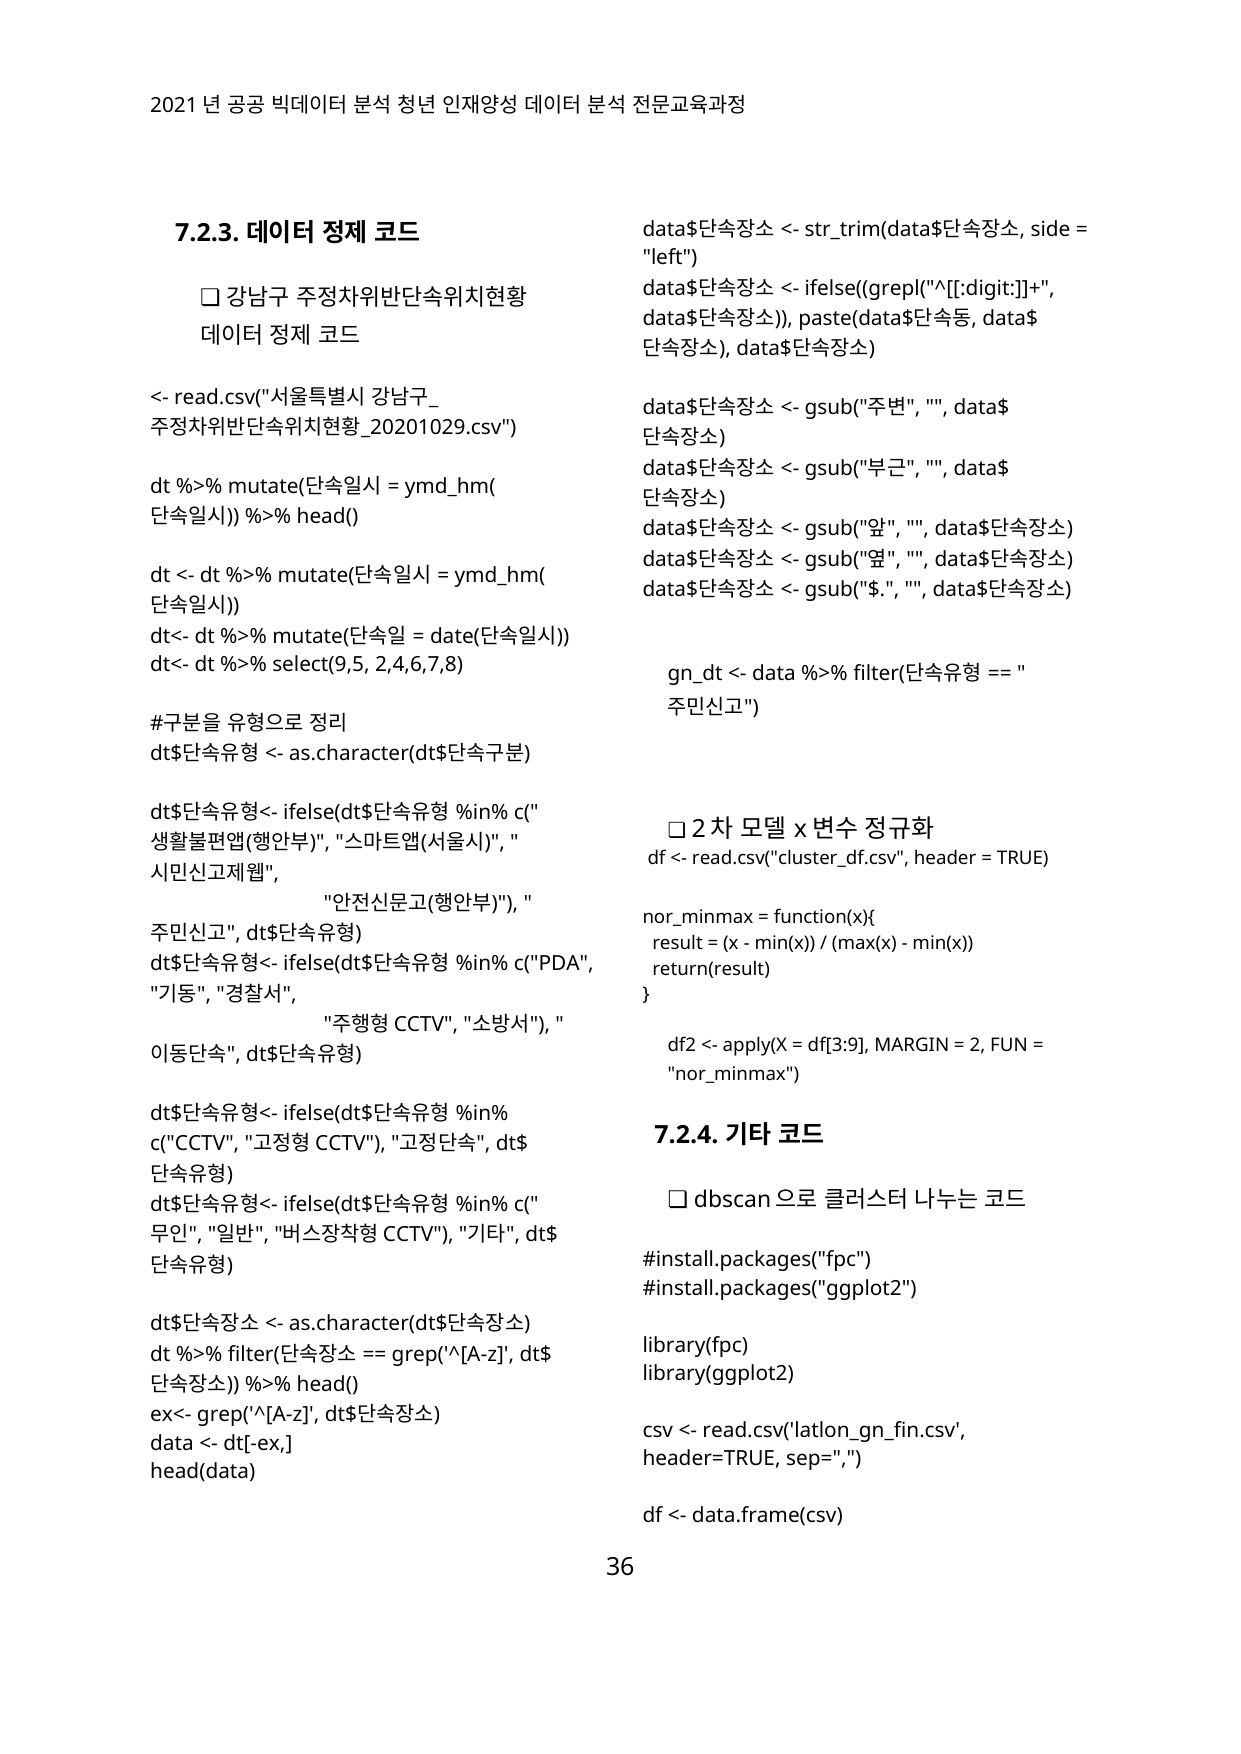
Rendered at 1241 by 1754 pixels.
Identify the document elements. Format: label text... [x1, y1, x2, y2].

text data$단속장소 <- gsub("부근", "", data$단속장소) [642, 451, 1090, 511]
text nor_minmax = function(x){ [642, 904, 1090, 929]
text gn_dt <- data %>% filter(단속유형 == "주민신고") [667, 656, 1065, 721]
text dt %>% mutate(단속일시 = ymd_hm(단속일시)) %>% head() [150, 469, 598, 530]
text 7.2.4. 기타 코드 [642, 1114, 1065, 1151]
text dt <- dt %>% mutate(단속일시 = ymd_hm(단속일시)) [150, 558, 598, 619]
text dt$단속장소 <- as.character(dt$단속장소) [150, 1307, 598, 1337]
text ex<- grep('^[A-z]', dt$단속장소) [150, 1398, 598, 1428]
text dt$단속유형<- ifelse(dt$단속유형 %in% c("생활불편앱(행안부)", "스마트앱(서울시)", "시민신고제웹", [150, 795, 598, 886]
text 7.2.3. 데이터 정제 코드 [175, 212, 573, 248]
text return(result) [642, 955, 1090, 980]
text ❏ dbscan으로 클러스터 나누는 코드 [667, 1181, 1065, 1214]
text dt$단속유형<- ifelse(dt$단속유형 %in% c("CCTV", "고정형CCTV"), "고정단속", dt$단속유형) [150, 1096, 598, 1187]
text dt$단속유형<- ifelse(dt$단속유형 %in% c("PDA", "기동", "경찰서", [150, 947, 598, 1007]
text "주행형CCTV", "소방서"), "이동단속", dt$단속유형) [150, 1007, 598, 1068]
text #구분을 유형으로 정리 [150, 706, 598, 736]
text data$단속장소 <- gsub("앞", "", data$단속장소) [642, 511, 1090, 542]
text data$단속장소 <- gsub("주변", "", data$단속장소) [642, 390, 1090, 451]
text library(ggplot2) [642, 1358, 1090, 1387]
text dt<- dt %>% select(9,5, 2,4,6,7,8) [150, 649, 598, 678]
text data$단속장소 <- gsub("옆", "", data$단속장소) [642, 542, 1090, 572]
text dt %>% filter(단속장소 == grep('^[A-z]', dt$단속장소)) %>% head() [150, 1337, 598, 1398]
text #install.packages("ggplot2") [642, 1273, 1090, 1301]
text df <- read.csv("cluster_df.csv", header = TRUE) [642, 844, 1090, 870]
text ❏ 2차 모델 x변수 정규화 [667, 808, 1080, 844]
text "안전신문고(행안부)"), "주민신고", dt$단속유형) [150, 886, 598, 947]
text df <- data.frame(csv) [642, 1500, 1090, 1529]
text head(data) [150, 1456, 598, 1485]
text df2 <- apply(X = df[3:9], MARGIN = 2, FUN = "nor_minmax") [667, 1031, 1065, 1086]
text data$단속장소 <- gsub("$.", "", data$단속장소) [642, 572, 1090, 602]
text data$단속장소 <- str_trim(data$단속장소, side = "left") [642, 212, 1090, 271]
text result = (x - min(x)) / (max(x) - min(x)) [642, 929, 1090, 955]
text ❏ 강남구 주정차위반단속위치현황 데이터 정제 코드 [200, 279, 573, 350]
text csv <- read.csv('latlon_gn_fin.csv', header=TRUE, sep=",") [642, 1415, 1090, 1472]
text #install.packages("fpc") [642, 1244, 1090, 1273]
text dt<- dt %>% mutate(단속일 = date(단속일시)) [150, 619, 598, 649]
text dt$단속유형<- ifelse(dt$단속유형 %in% c("무인", "일반", "버스장착형CCTV"), "기타", dt$단속유형) [150, 1187, 598, 1278]
text dt$단속유형 <- as.character(dt$단속구분) [150, 736, 598, 767]
text library(fpc) [642, 1330, 1090, 1358]
text <- read.csv("서울특별시 강남구_주정차위반단속위치현황_20201029.csv") [150, 380, 598, 441]
text } [642, 980, 1090, 1006]
text data <- dt[-ex,] [150, 1428, 598, 1456]
text data$단속장소 <- ifelse((grepl("^[[:digit:]]+", data$단속장소)), paste(data$단속동, data$단속장소), data$단속장소) [642, 271, 1090, 362]
